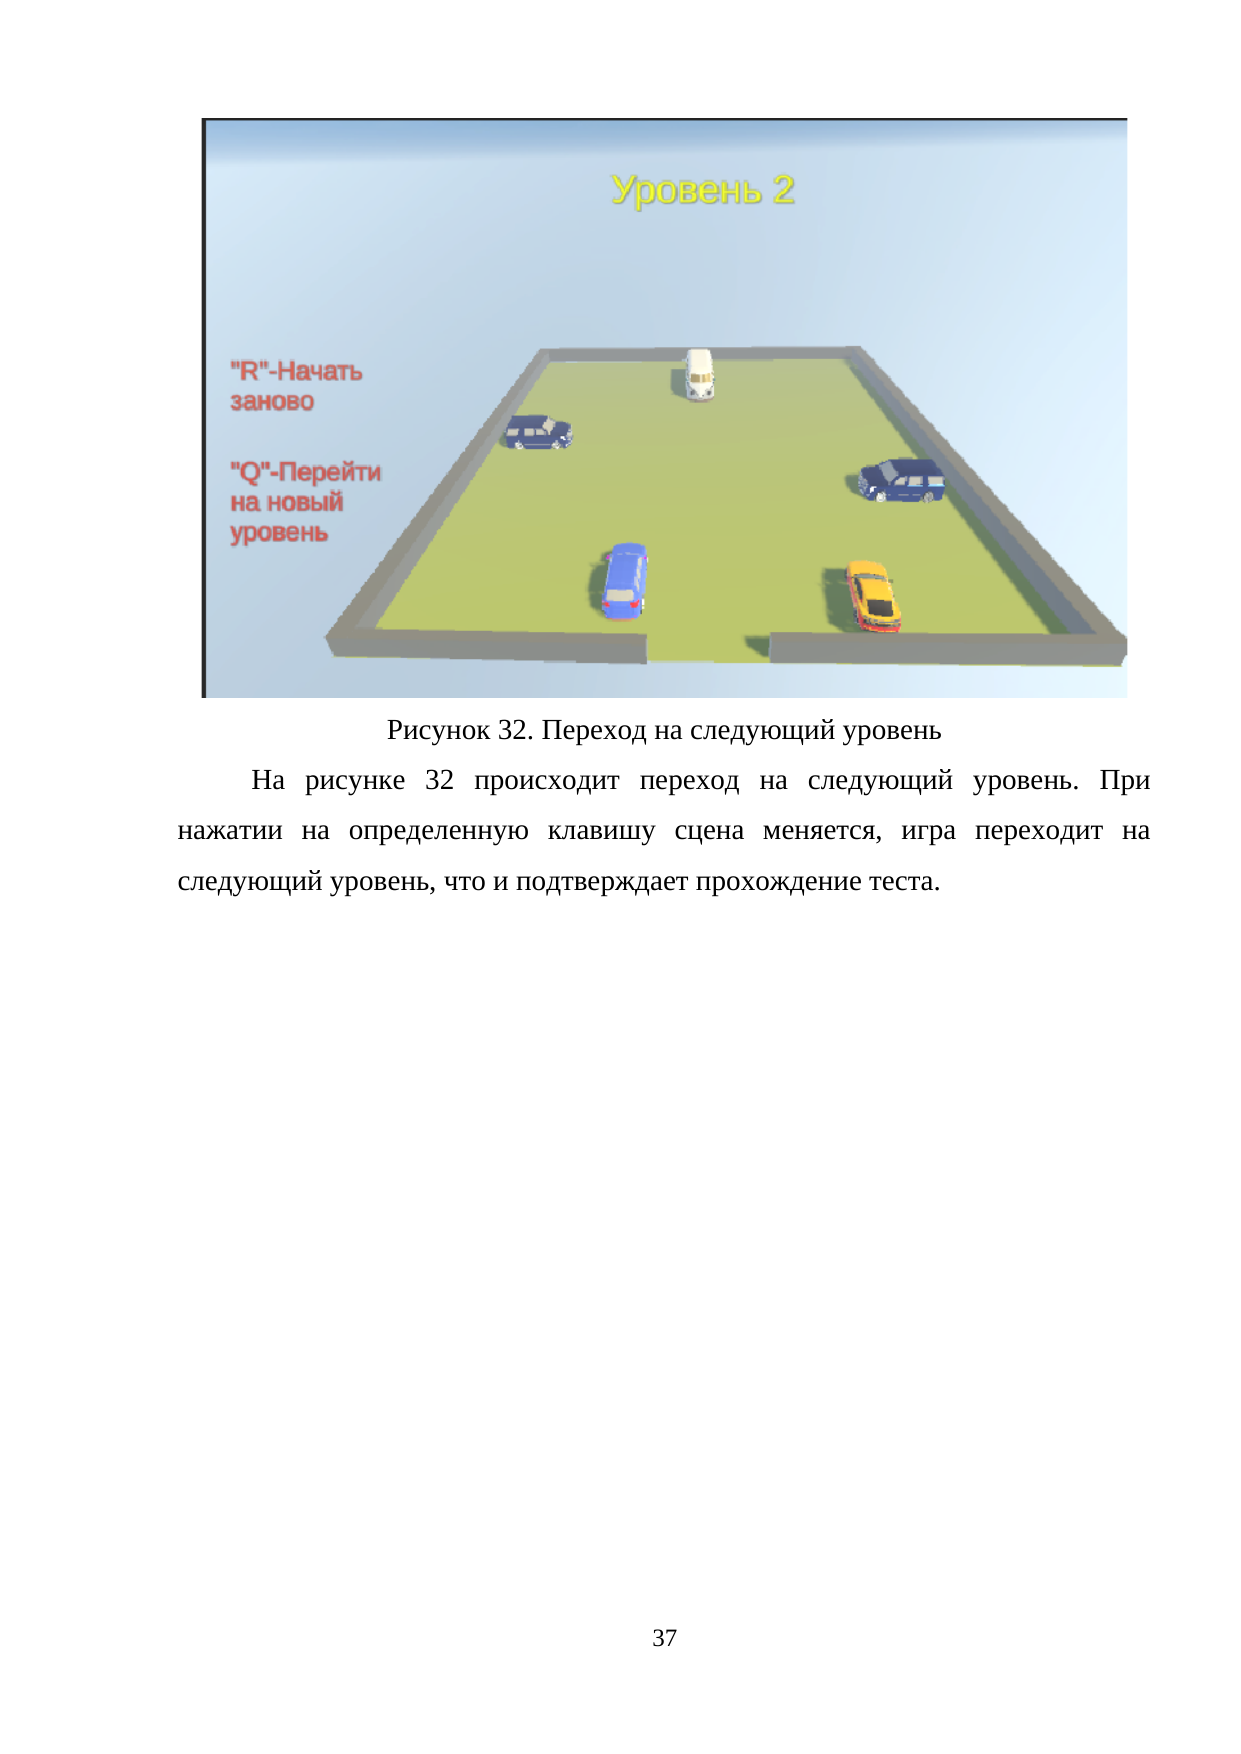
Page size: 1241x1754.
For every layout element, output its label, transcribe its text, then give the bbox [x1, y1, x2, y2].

text На рисунке 32 происходит переход на следующий уровень. При нажатии на определенную клавишу сцена меняется, игра переходит на следующий уровень, что и подтверждает прохождение теста. [177, 762, 1152, 896]
text Рисунок 32. Переход на следующий уровень [177, 712, 1152, 745]
picture [201, 118, 1128, 698]
